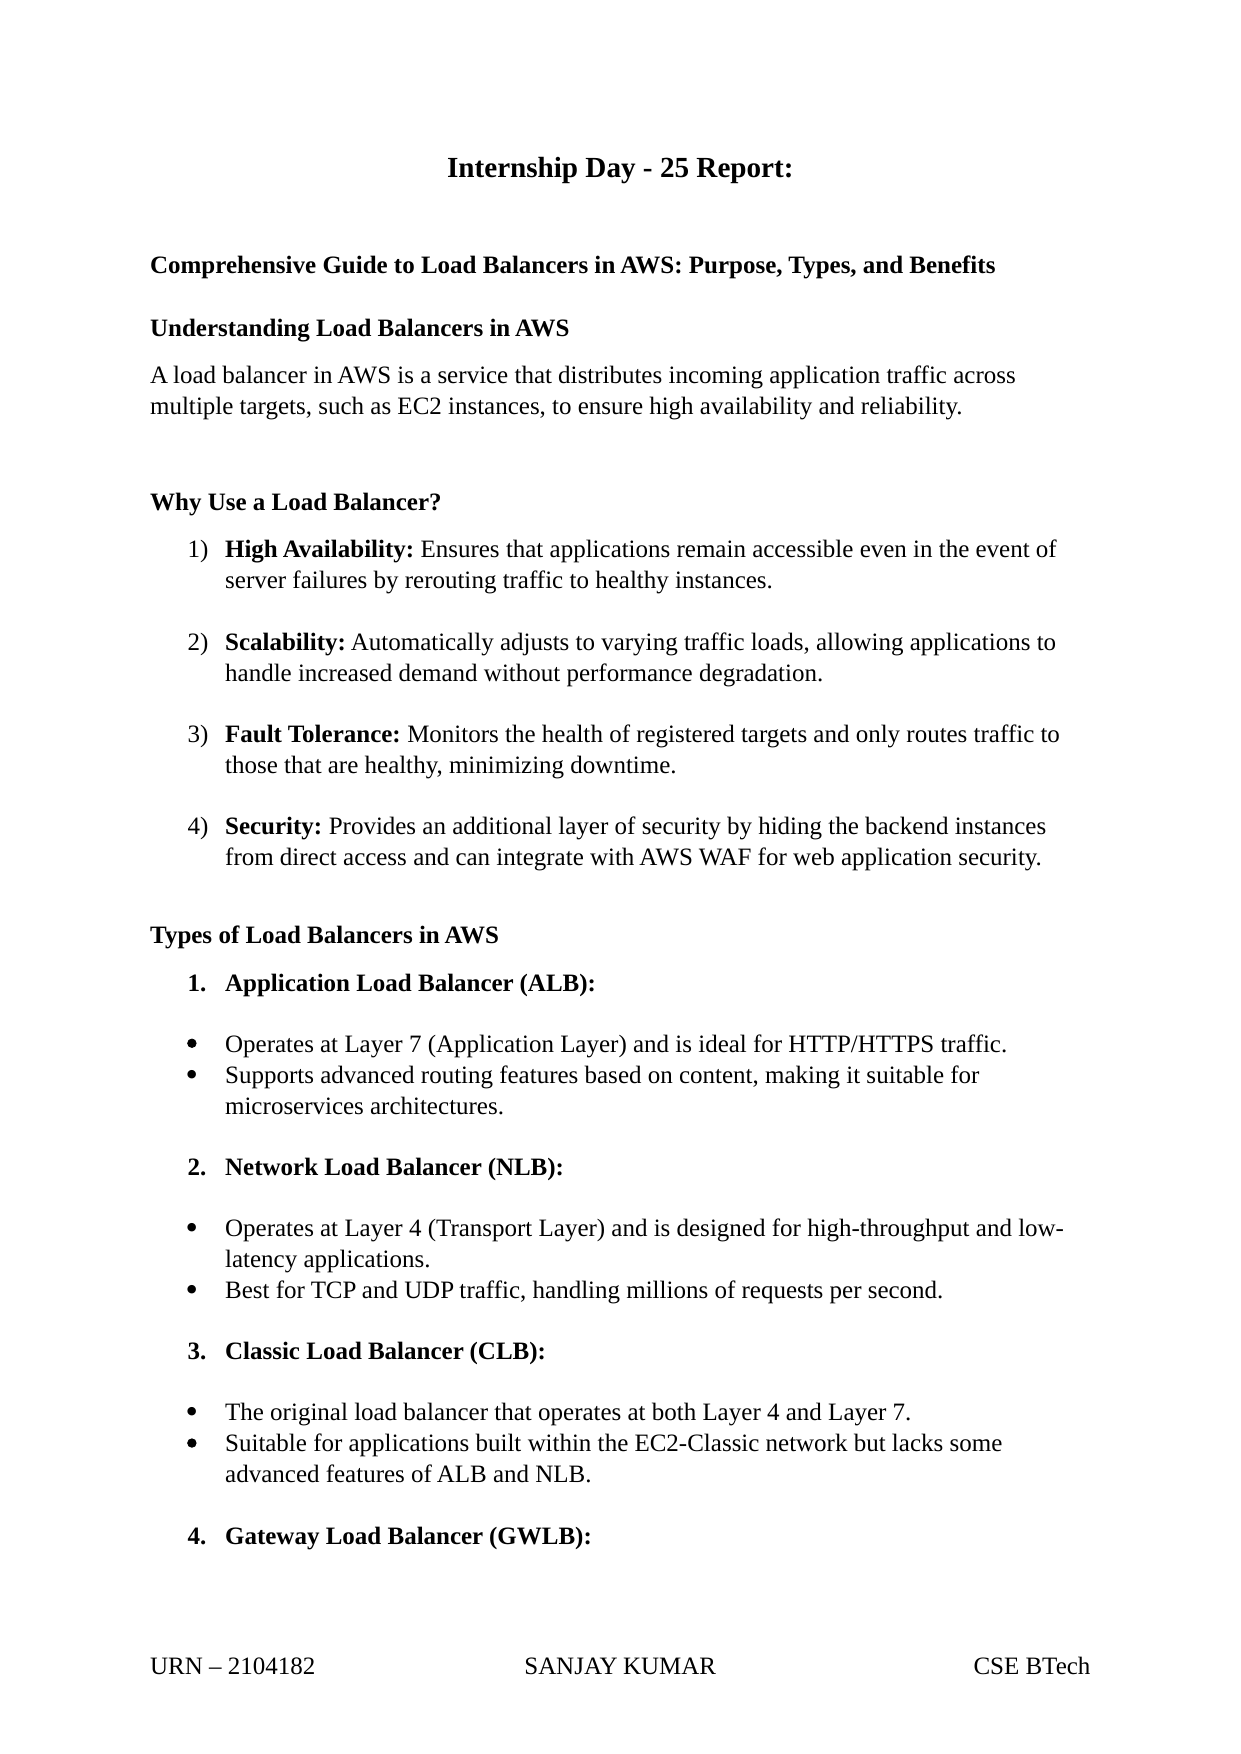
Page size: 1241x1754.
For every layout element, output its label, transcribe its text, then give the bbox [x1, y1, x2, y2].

list Security: Provides an additional layer of security by hiding the backend instances from direct access and can integrate with AWS WAF for web application security. [187, 811, 1090, 901]
list Network Load Balancer (NLB): [187, 1152, 1090, 1211]
text A load balancer in AWS is a service that distributes incoming application traffic across multiple targets, such as EC2 instances, to ensure high availability and reliability. [150, 360, 1090, 420]
list Fault Tolerance: Monitors the health of registered targets and only routes traffic to those that are healthy, minimizing downtime. [187, 719, 1090, 809]
text Types of Load Balancers in AWS [150, 920, 1090, 949]
list Operates at Layer 7 (Application Layer) and is ideal for HTTP/HTTPS traffic. [187, 1029, 1090, 1057]
list Supports advanced routing features based on content, making it suitable for microservices architectures. [187, 1060, 1090, 1150]
text Why Use a Load Balancer? [150, 487, 1090, 516]
list Application Load Balancer (ALB): [187, 968, 1090, 1027]
list Suitable for applications built within the EC2-Classic network but lacks some advanced features of ALB and NLB. [187, 1428, 1090, 1518]
list Scalability: Automatically adjusts to varying traffic loads, allowing applications to handle increased demand without performance degradation. [187, 627, 1090, 717]
text Comprehensive Guide to Load Balancers in AWS: Purpose, Types, and Benefits Understanding Load Balancers in AWS [150, 251, 1090, 341]
list Classic Load Balancer (CLB): [187, 1336, 1090, 1395]
text Internship Day - 25 Report: [150, 150, 1090, 183]
list The original load balancer that operates at both Layer 4 and Layer 7. [187, 1397, 1090, 1426]
list High Availability: Ensures that applications remain accessible even in the event of server failures by rerouting traffic to healthy instances. [187, 534, 1090, 624]
list Gateway Load Balancer (GWLB): [187, 1521, 1090, 1580]
list Best for TCP and UDP traffic, handling millions of requests per second. [187, 1275, 1090, 1334]
list Operates at Layer 4 (Transport Layer) and is designed for high-throughput and low-latency applications. [187, 1213, 1090, 1273]
